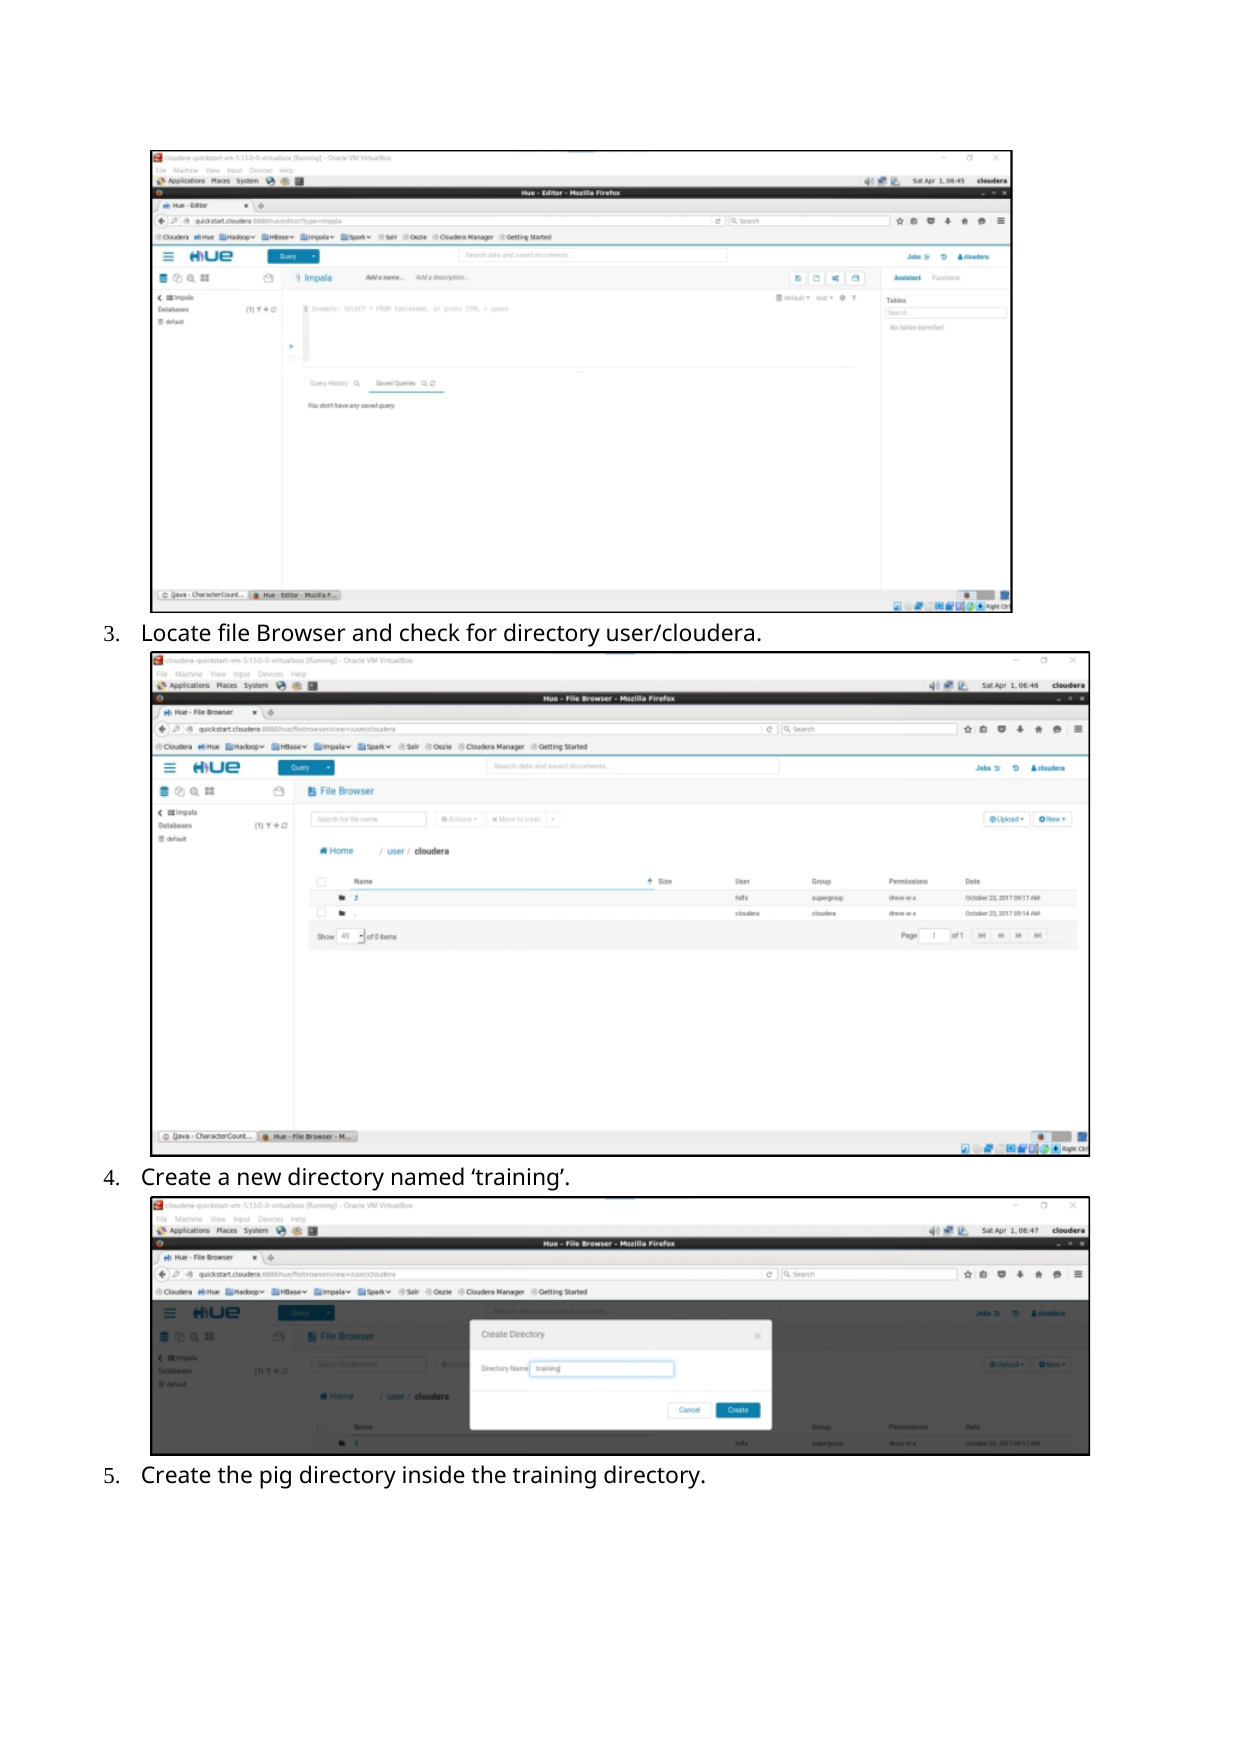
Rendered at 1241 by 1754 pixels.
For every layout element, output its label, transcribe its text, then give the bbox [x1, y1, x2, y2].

list Locate file Browser and check for directory user/cloudera. [103, 617, 1090, 648]
picture [150, 1196, 1091, 1456]
list Create the pig directory inside the training directory. [103, 1459, 1090, 1491]
list Create a new directory named ‘training’. [103, 1161, 1090, 1192]
picture [150, 150, 1013, 613]
picture [150, 651, 1091, 1157]
